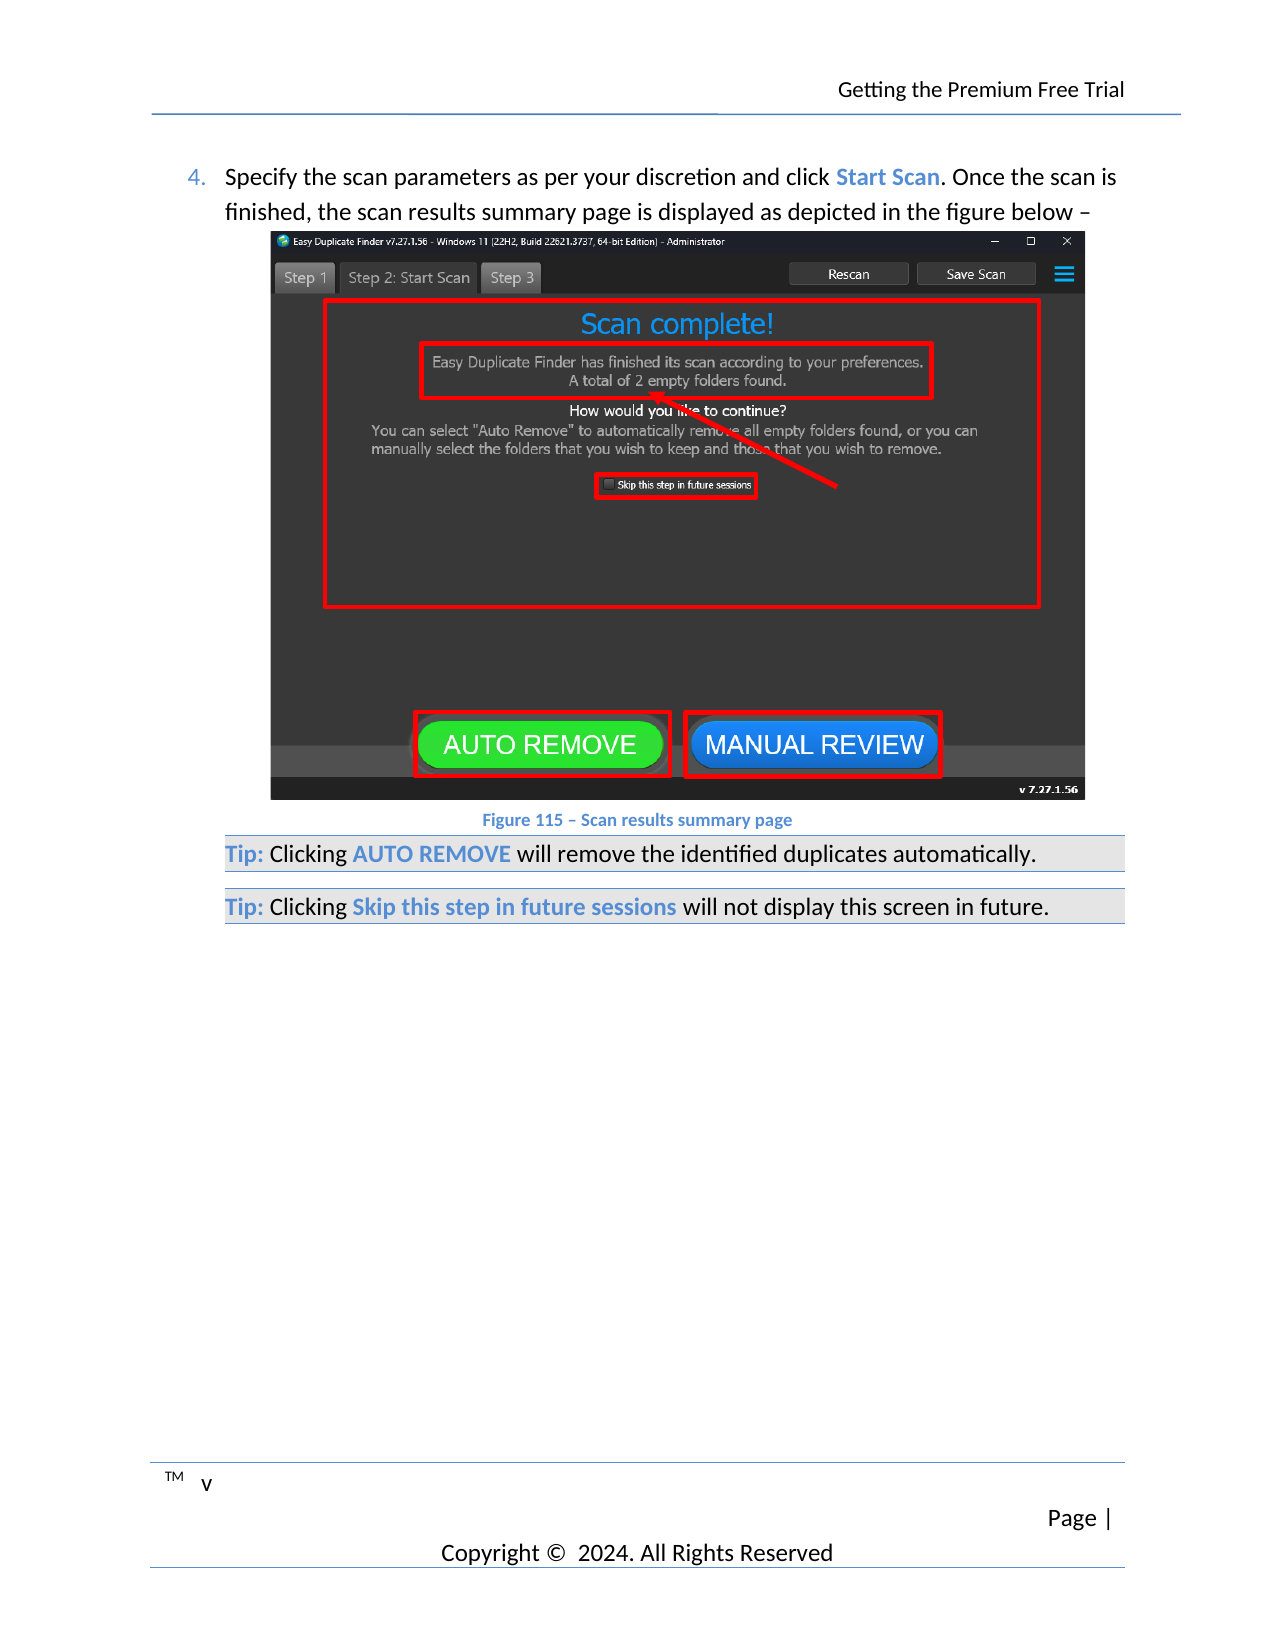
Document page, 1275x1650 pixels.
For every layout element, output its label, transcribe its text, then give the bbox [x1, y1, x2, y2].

text Figure 115 – Scan results summary page [150, 808, 1125, 831]
list Specify the scan parameters as per your discretion and click Start Scan. Once the scan is finished, the scan results summary page is displayed as depicted in the figure below – [187, 161, 1125, 227]
text Tip: Clicking AUTO REMOVE will remove the identified duplicates automatically. [225, 836, 1125, 871]
picture [270, 231, 1085, 800]
text Tip: Clicking Skip this step in future sessions will not display this screen in future. [225, 889, 1125, 923]
